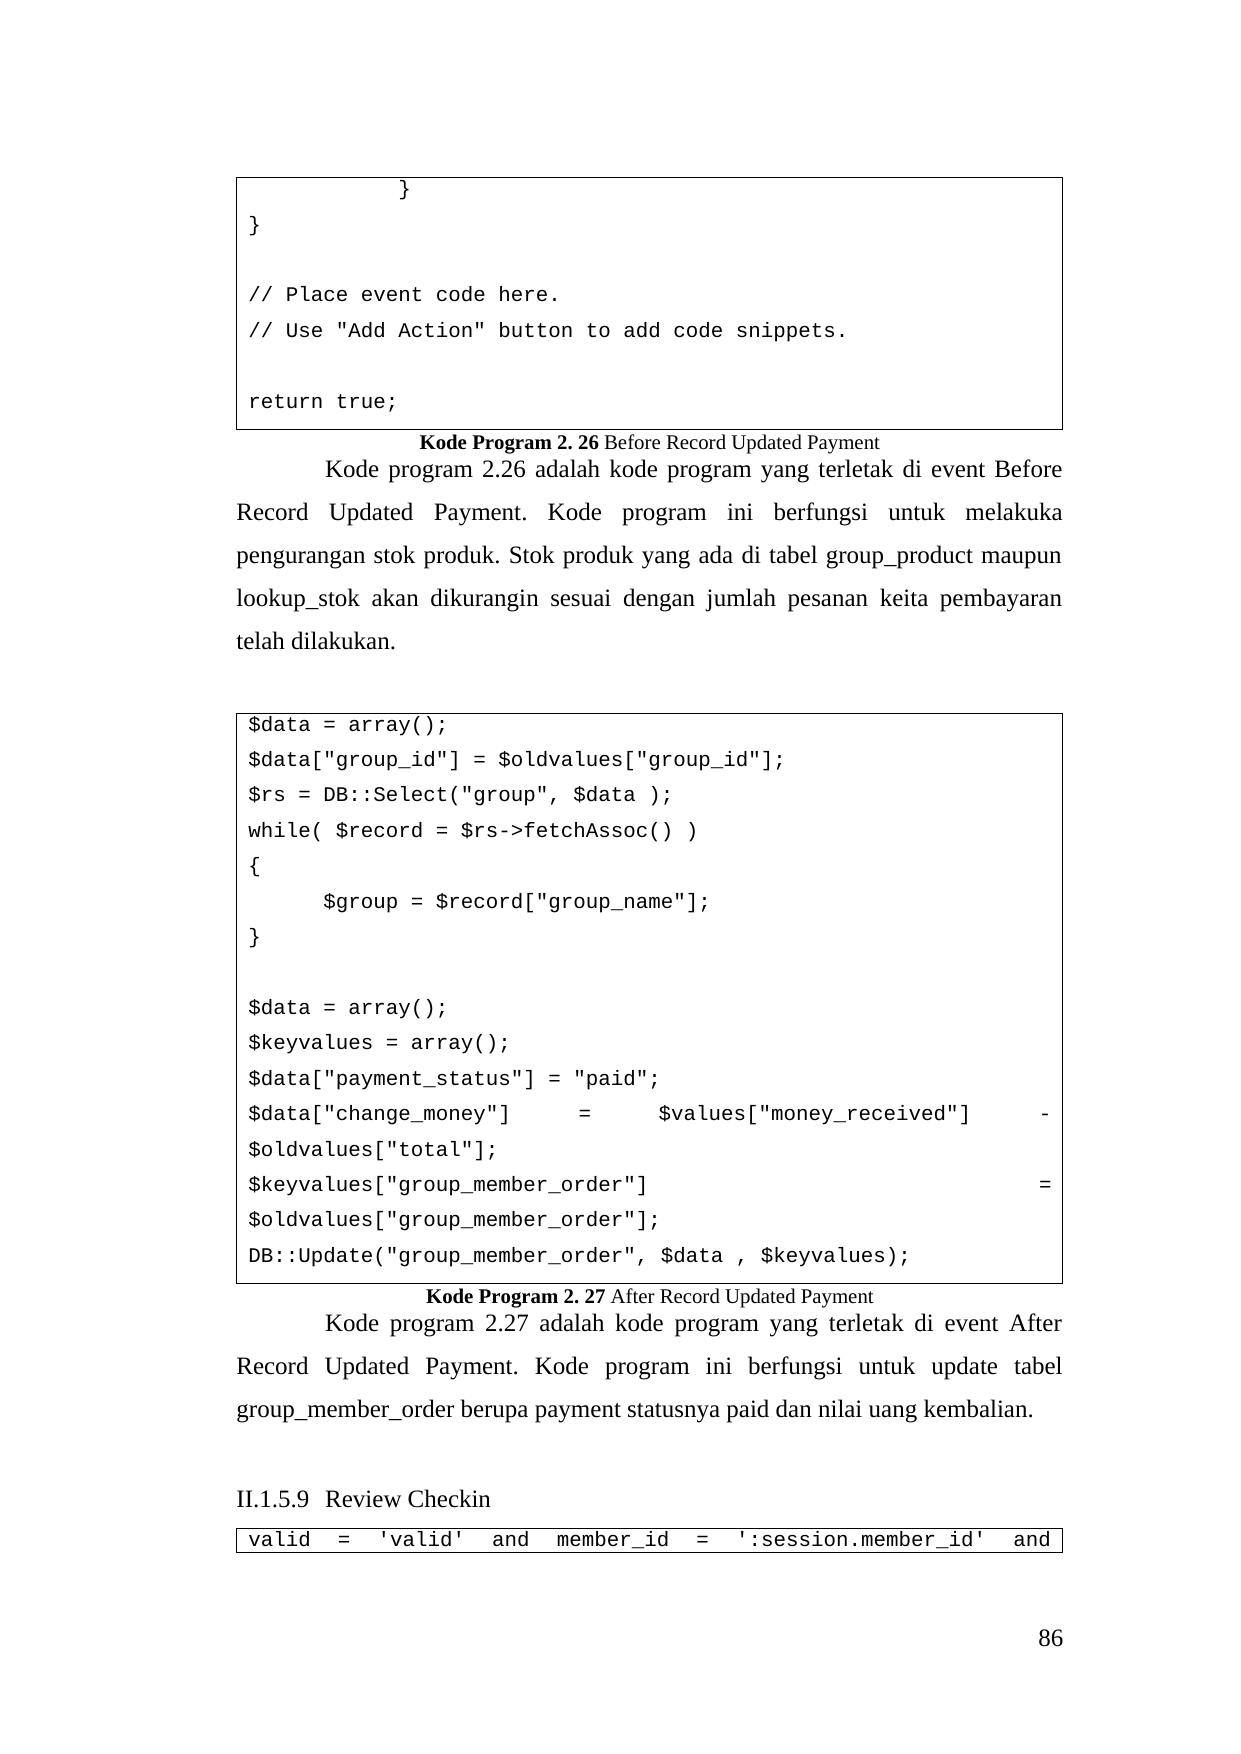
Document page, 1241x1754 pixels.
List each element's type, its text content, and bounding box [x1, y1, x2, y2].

table_header $data = array(); $data["group_id"] = $oldvalues["group_id"]; $rs = DB::Select("group", $data ); while( $record = $rs->fetchAssoc() ) { $group = $record["group_name"]; } $data = array(); $keyvalues = array(); $data["payment_status"] = "paid"; $data["change_money"] = $values["money_received"] - $oldvalues["total"]; $keyvalues["group_member_order"] = $oldvalues["group_member_order"]; DB::Update("group_member_order", $data , $keyvalues); [237, 714, 1062, 1283]
text Kode program 2.27 adalah kode program yang terletak di event After Record Updated Payment. Kode program ini berfungsi untuk update tabel group_member_order berupa payment statusnya paid dan nilai uang kembalian. [236, 1308, 1063, 1423]
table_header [237, 1529, 1062, 1552]
text Kode Program 2. 27 After Record Updated Payment [236, 1284, 1063, 1308]
text Kode Program 2. 26 Before Record Updated Payment [236, 430, 1063, 454]
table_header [237, 178, 1062, 429]
text Kode program 2.26 adalah kode program yang terletak di event Before Record Updated Payment. Kode program ini berfungsi untuk melakuka pengurangan stok produk. Stok produk yang ada di tabel group_product maupun lookup_stok akan dikurangin sesuai dengan jumlah pesanan keita pembayaran telah dilakukan. [236, 454, 1063, 655]
subtitle Review Checkin [236, 1484, 1063, 1513]
